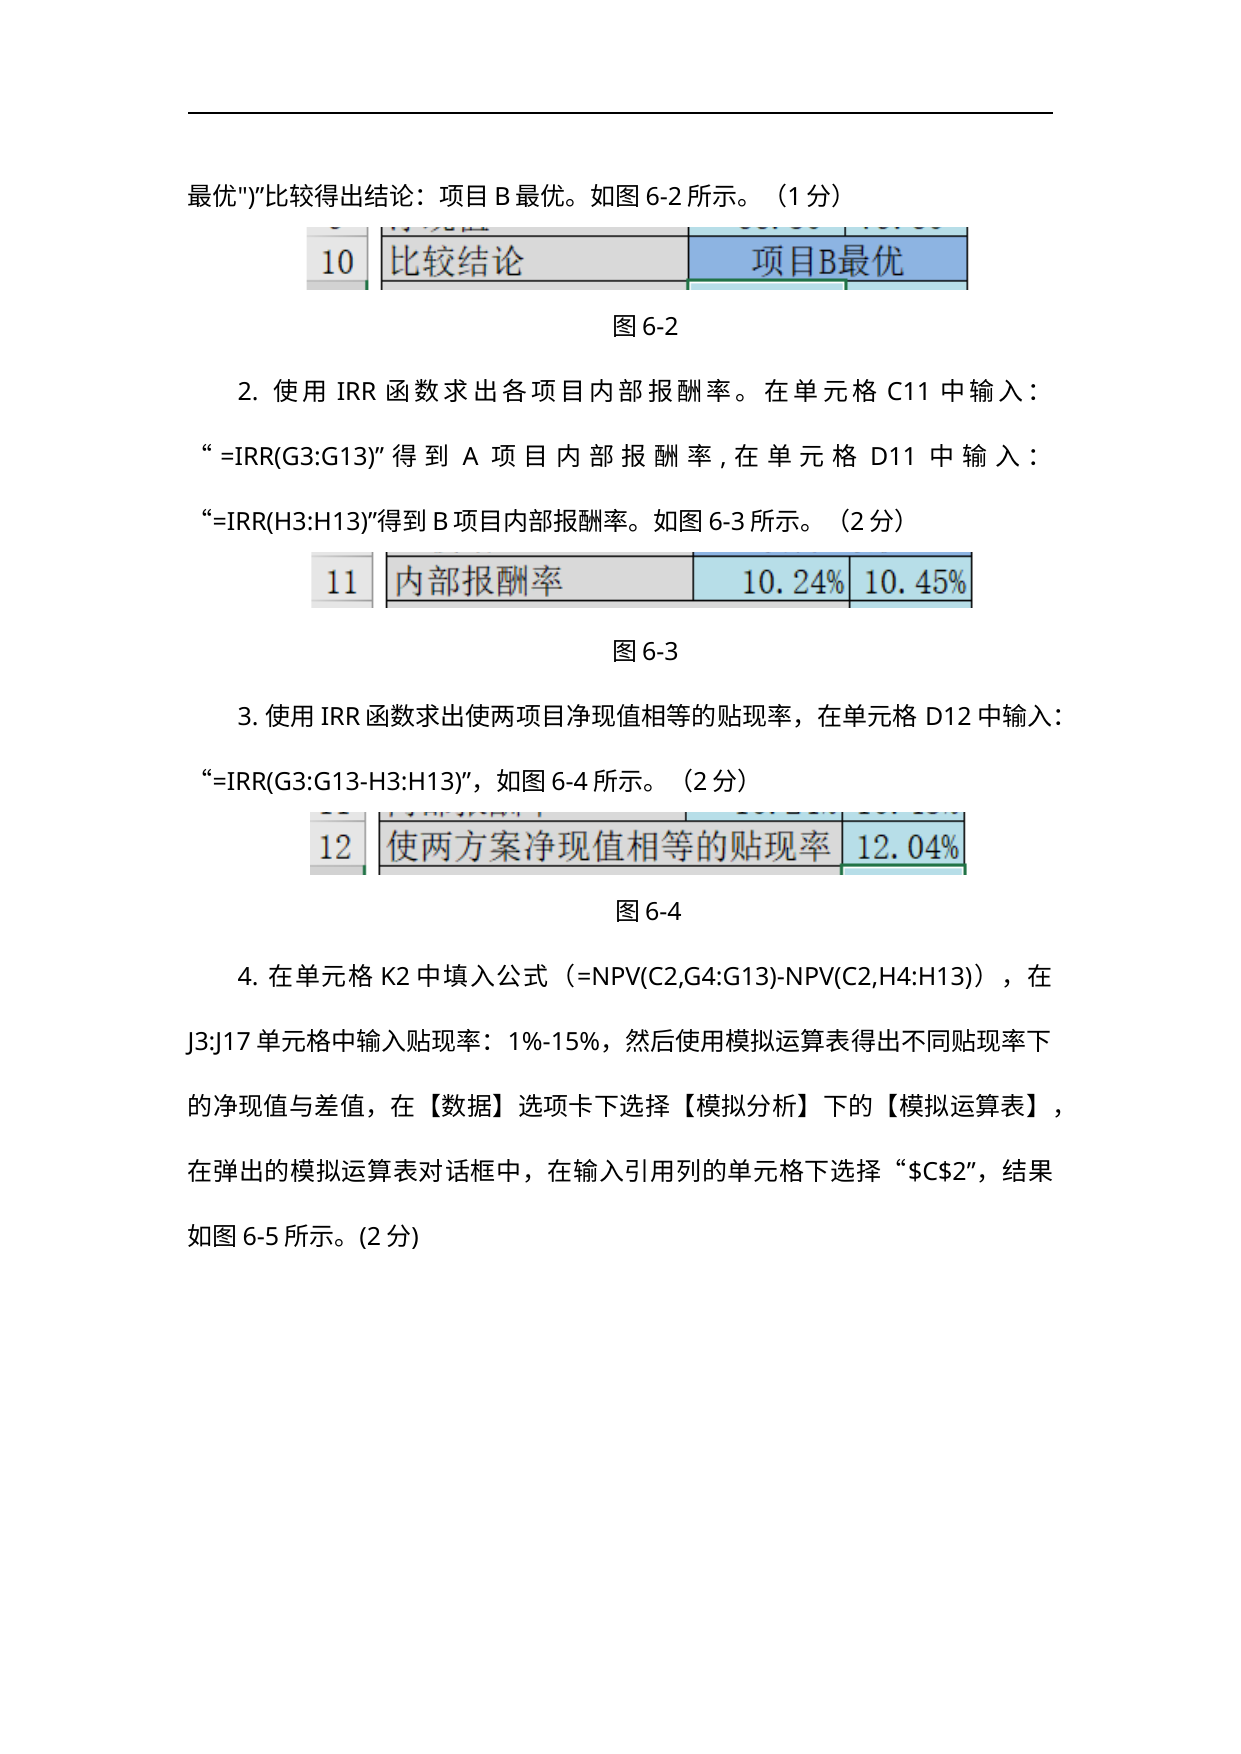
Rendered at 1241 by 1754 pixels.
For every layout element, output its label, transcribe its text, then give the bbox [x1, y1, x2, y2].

picture [310, 812, 981, 875]
text 图6-3 [187, 617, 1053, 682]
text 4. 在单元格K2中填入公式（=NPV(C2,G4:G13)-NPV(C2,H4:H13)），在J3:J17单元格中输入贴现率：1%-15%，然后使用模拟运算表得出不同贴现率下的净现值与差值，在【数据】选项卡下选择【模拟分析】下的【模拟运算表】，在弹出的模拟运算表对话框中，在输入引用列的单元格下选择“$C$2”，结果如图6-5所示。(2分) [187, 942, 1053, 1267]
text 图6-2 [187, 292, 1053, 357]
picture [306, 227, 984, 290]
text 3. 使用IRR函数求出使两项目净现值相等的贴现率，在单元格D12中输入：“=IRR(G3:G13-H3:H13)”，如图6-4所示。（2分） [187, 682, 1053, 812]
picture [311, 552, 979, 608]
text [187, 162, 1053, 227]
text 图6-4 [187, 877, 1053, 942]
text 2. 使用IRR函数求出各项目内部报酬率。在单元格C11中输入：“=IRR(G3:G13)”得到A项目内部报酬率,在单元格D11中输入：“=IRR(H3:H13)”得到B项目内部报酬率。如图6-3所示。（2分） [187, 357, 1053, 552]
